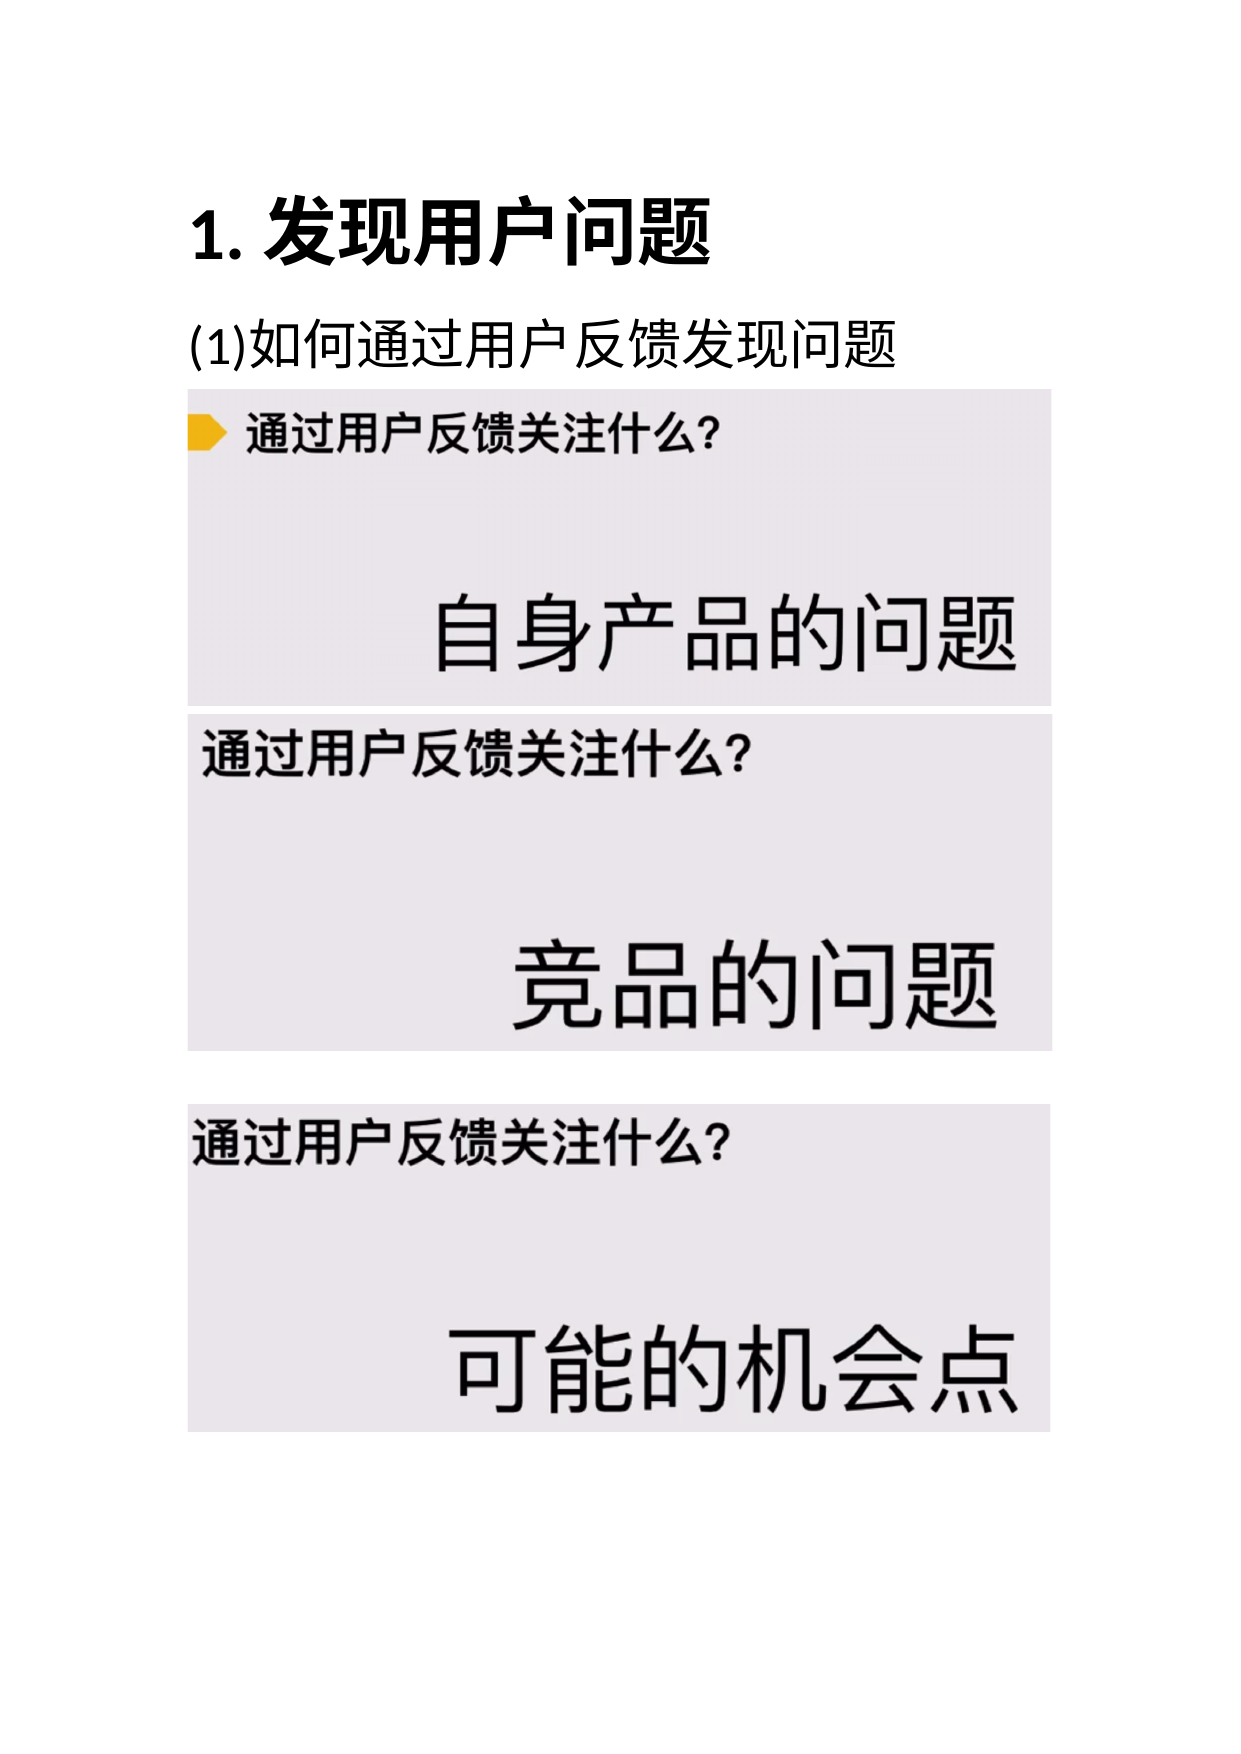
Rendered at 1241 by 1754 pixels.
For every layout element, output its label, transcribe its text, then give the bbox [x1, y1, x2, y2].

list 发现用户问题 [187, 162, 1053, 292]
picture [187, 1104, 1051, 1432]
picture [187, 389, 1052, 706]
picture [187, 714, 1053, 1051]
list (1)如何通过用户反馈发现问题 [187, 292, 1053, 389]
